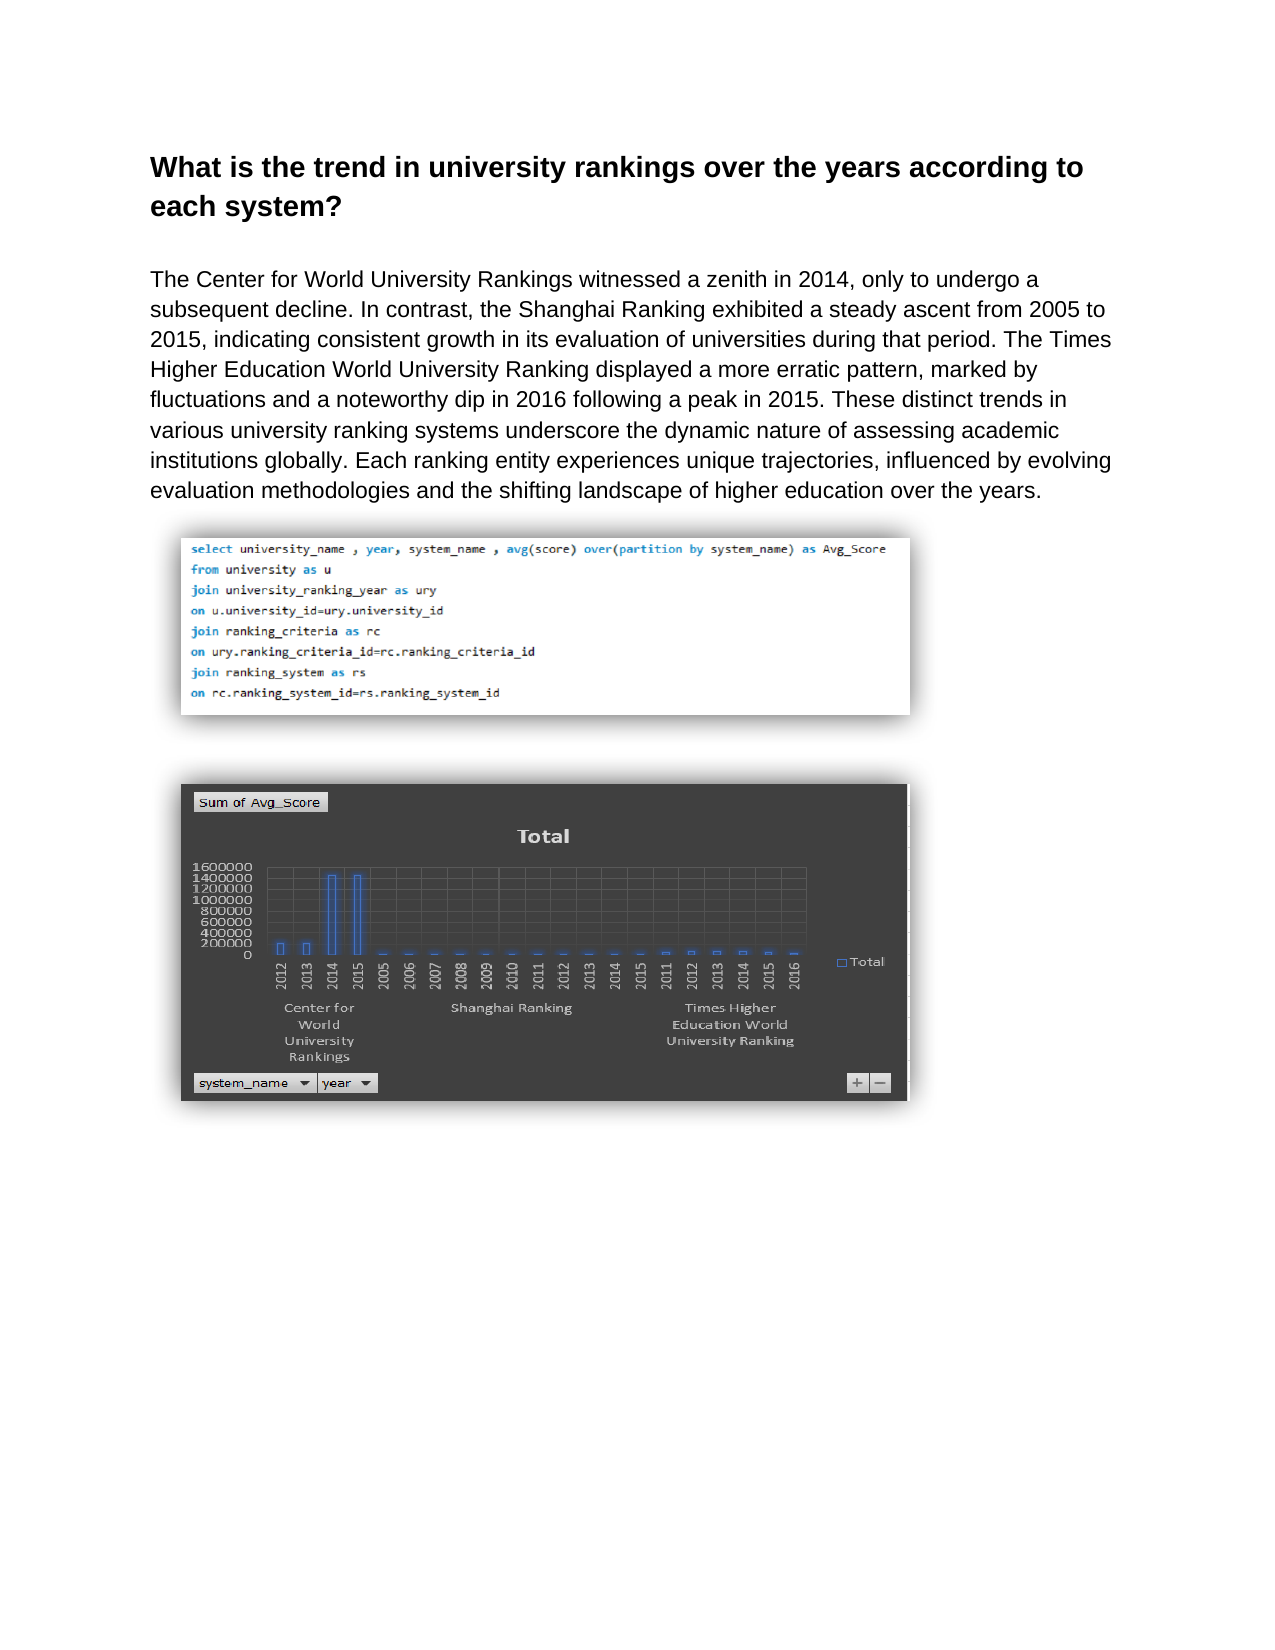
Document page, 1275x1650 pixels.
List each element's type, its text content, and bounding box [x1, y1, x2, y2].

picture [181, 538, 910, 715]
picture [181, 784, 910, 1101]
text What is the trend in university rankings over the years according to each system? [150, 150, 1125, 222]
